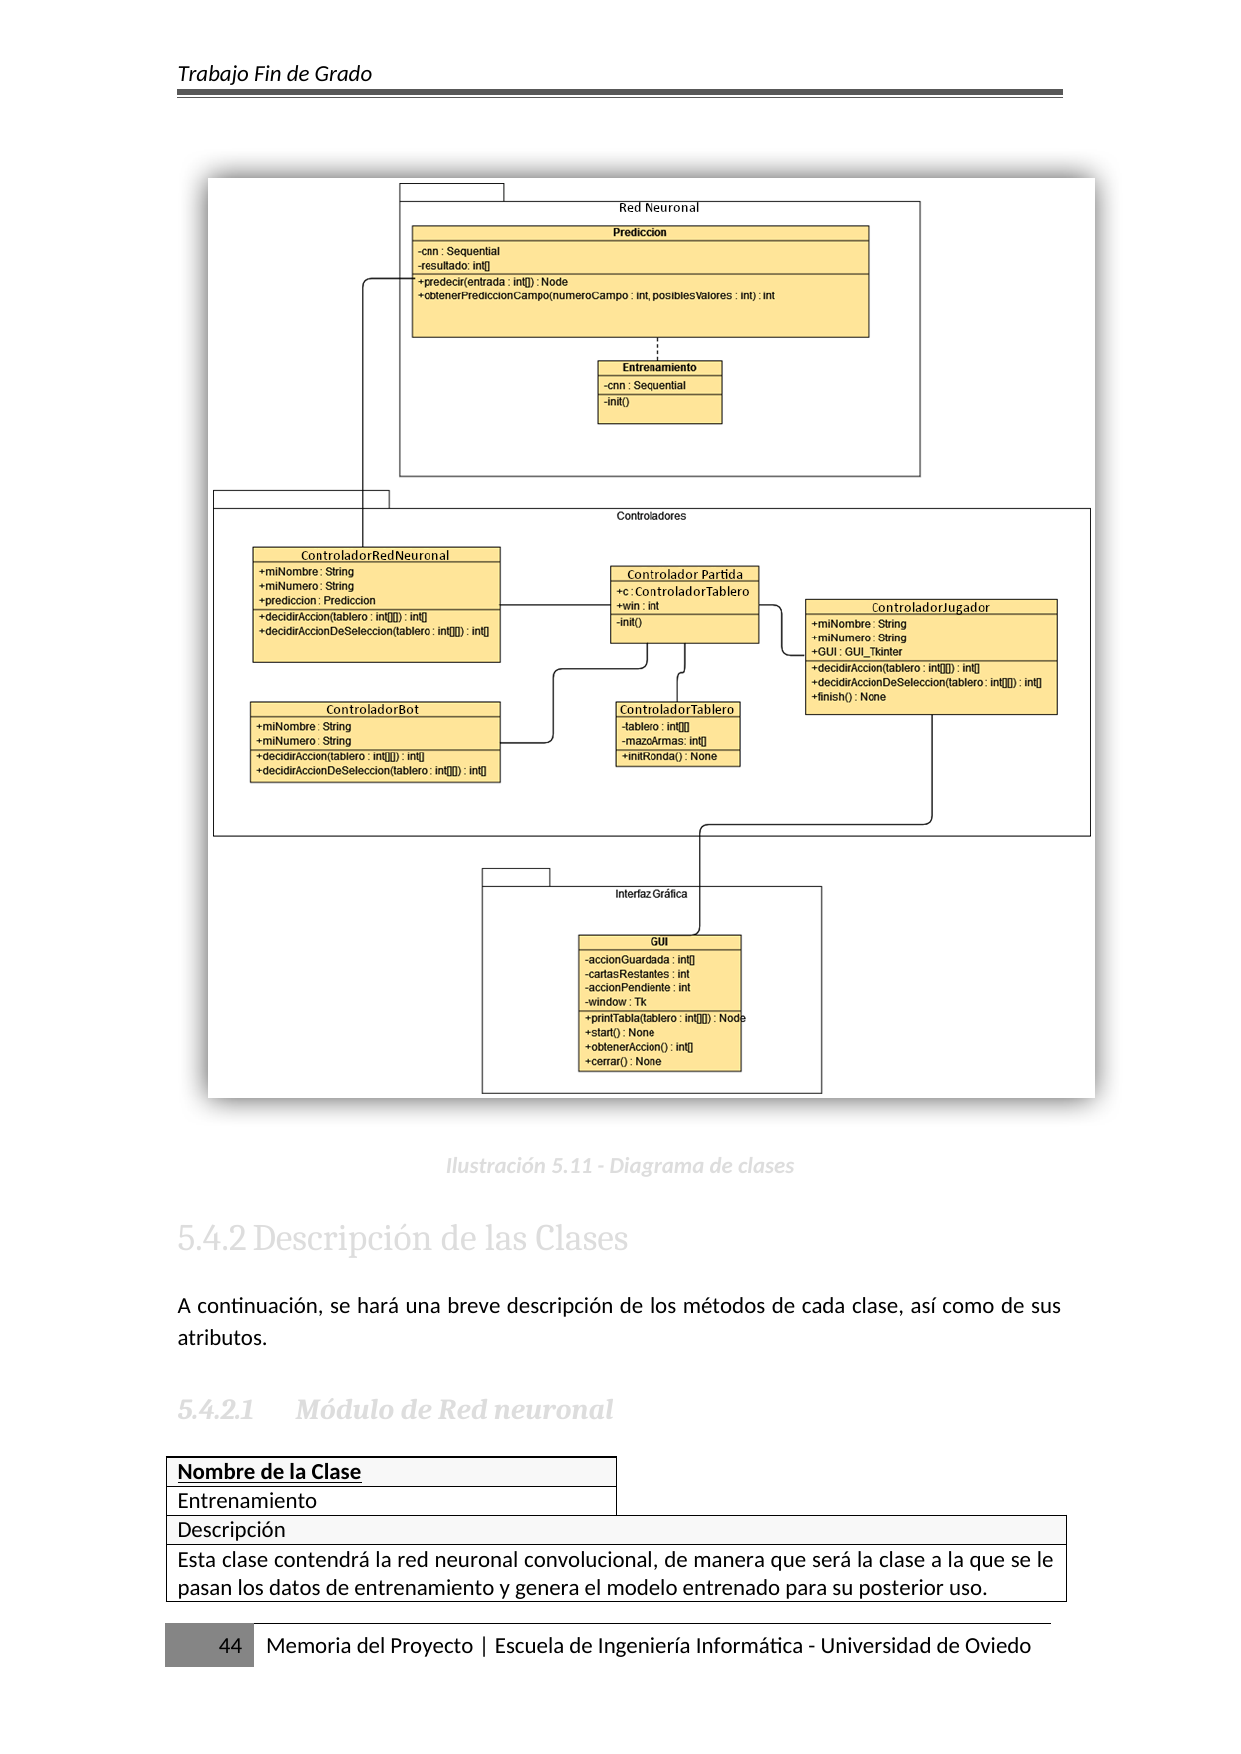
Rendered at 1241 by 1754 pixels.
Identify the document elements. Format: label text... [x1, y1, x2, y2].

text A continuación, se hará una breve descripción de los métodos de cada clase, así como de sus atributos. [177, 1291, 1063, 1351]
subtitle Módulo de Red neuronal [177, 1393, 1063, 1426]
table_cell Descripción [167, 1516, 1066, 1544]
picture [208, 178, 1095, 1098]
table_header Nombre de la Clase [167, 1458, 616, 1486]
table_cell Entrenamiento [167, 1487, 616, 1514]
subtitle Descripción de las Clases [177, 1216, 1063, 1259]
table_cell Esta clase contendrá la red neuronal convolucional, de manera que será la clase a la que se le pasan los datos de entrenamiento y genera el modelo entrenado para su posterior uso. [167, 1545, 1066, 1601]
